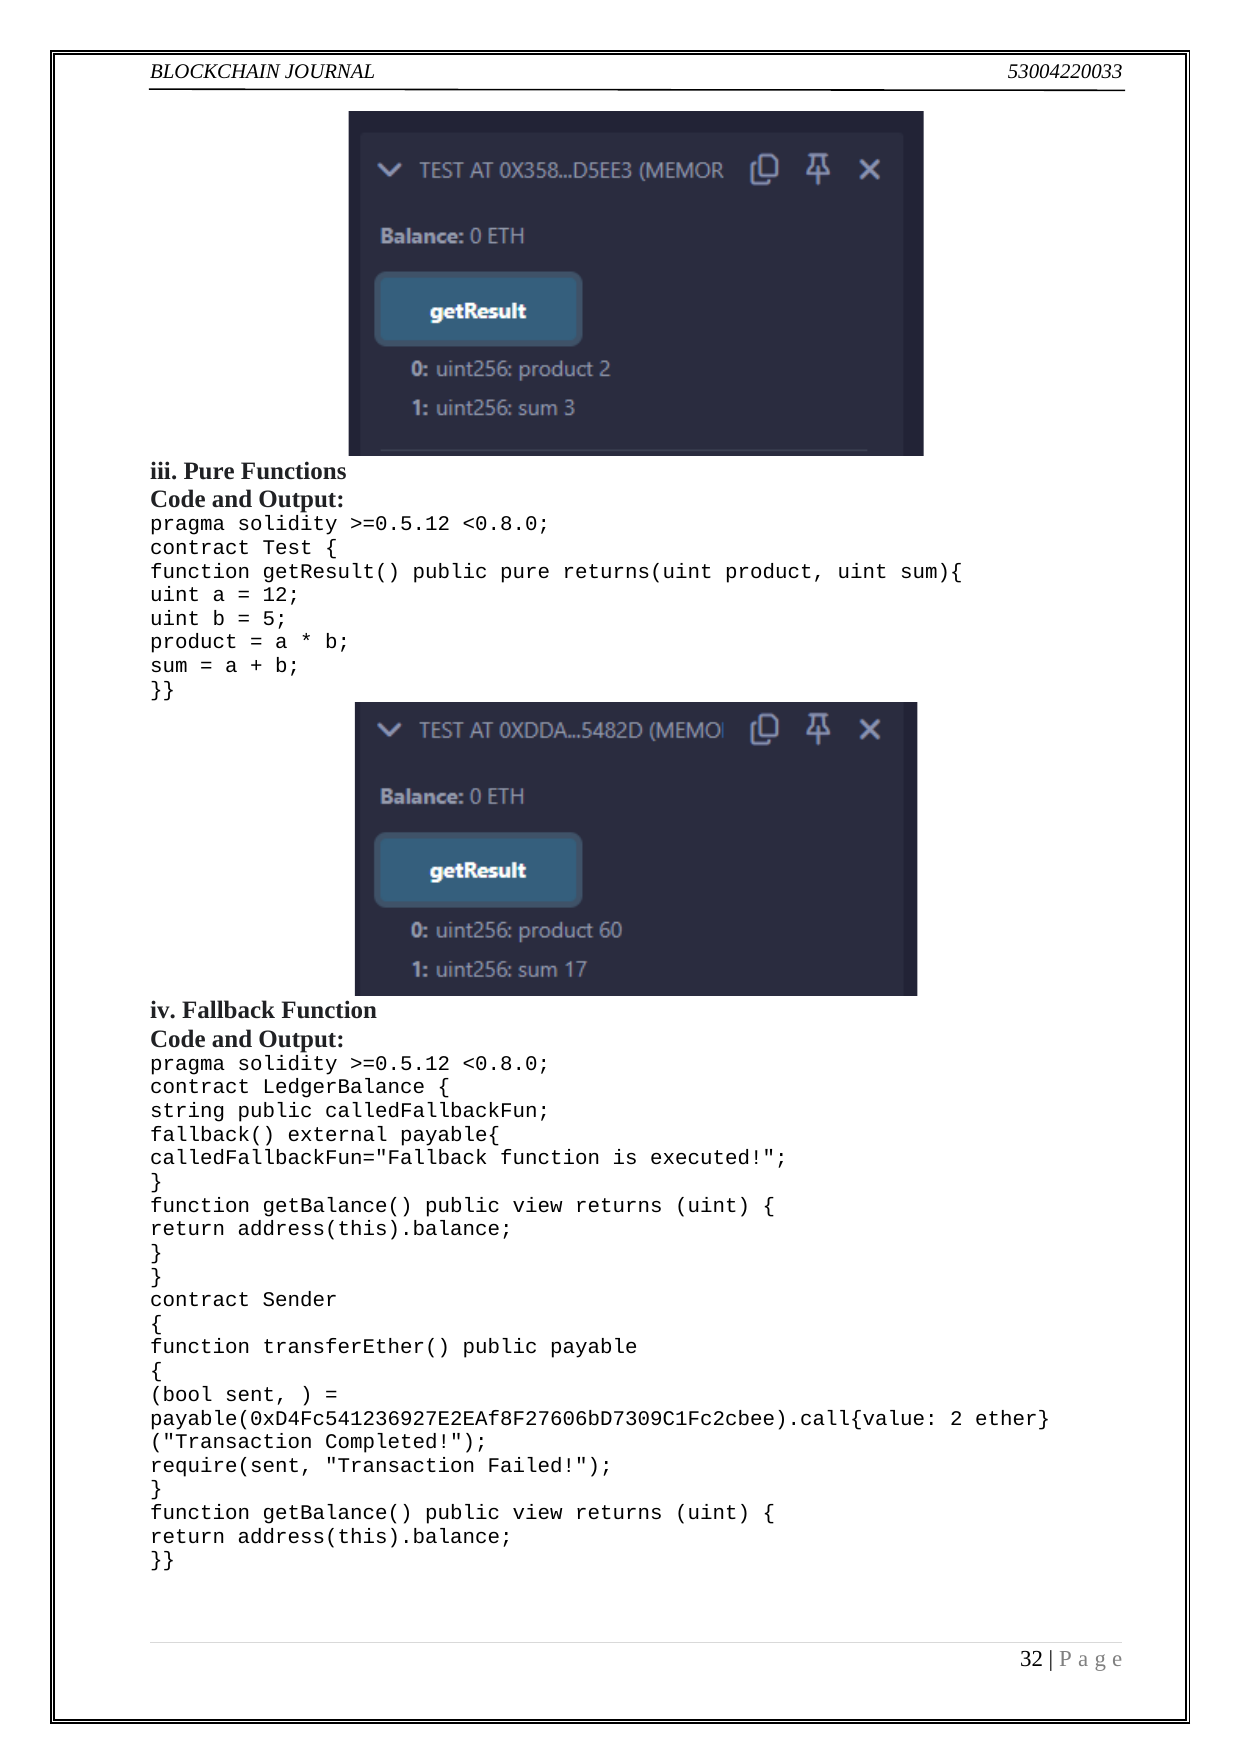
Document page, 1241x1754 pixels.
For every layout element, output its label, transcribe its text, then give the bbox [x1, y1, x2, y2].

text }} [150, 1549, 1122, 1573]
text sum = a + b; [150, 655, 1122, 679]
text uint a = 12; [150, 584, 1122, 608]
text return address(this).balance; [150, 1218, 1122, 1242]
text } [150, 1478, 1122, 1502]
text Code and Output: [150, 1024, 1122, 1053]
text } [150, 1171, 1122, 1195]
text require(sent, "Transaction Failed!"); [150, 1455, 1122, 1478]
text } [150, 1242, 1122, 1266]
text } [150, 1266, 1122, 1289]
text { [150, 1313, 1122, 1337]
text Code and Output: [150, 484, 1122, 513]
text pragma solidity >=0.5.12 <0.8.0; [150, 513, 1122, 537]
picture [348, 111, 924, 456]
text function transferEther() public payable [150, 1337, 1122, 1360]
text return address(this).balance; [150, 1526, 1122, 1549]
text contract Sender [150, 1289, 1122, 1313]
text string public calledFallbackFun; [150, 1100, 1122, 1124]
text product = a * b; [150, 632, 1122, 655]
text fallback() external payable{ [150, 1124, 1122, 1147]
text calledFallbackFun="Fallback function is executed!"; [150, 1147, 1122, 1171]
text function getBalance() public view returns (uint) { [150, 1502, 1122, 1526]
text contract LedgerBalance { [150, 1076, 1122, 1100]
picture [354, 702, 918, 996]
text { [150, 1360, 1122, 1384]
text iii. Pure Functions [150, 456, 1122, 484]
text function getBalance() public view returns (uint) { [150, 1195, 1122, 1218]
text contract Test { [150, 537, 1122, 561]
text iv. Fallback Function [150, 995, 1122, 1024]
text function getResult() public pure returns(uint product, uint sum){ [150, 561, 1122, 584]
text uint b = 5; [150, 608, 1122, 632]
text pragma solidity >=0.5.12 <0.8.0; [150, 1053, 1122, 1076]
text (bool sent, ) = payable(0xD4Fc541236927E2EAf8F27606bD7309C1Fc2cbee).call{value: 2 ether}("Transaction Completed!"); [150, 1384, 1122, 1455]
text }} [150, 679, 1122, 702]
